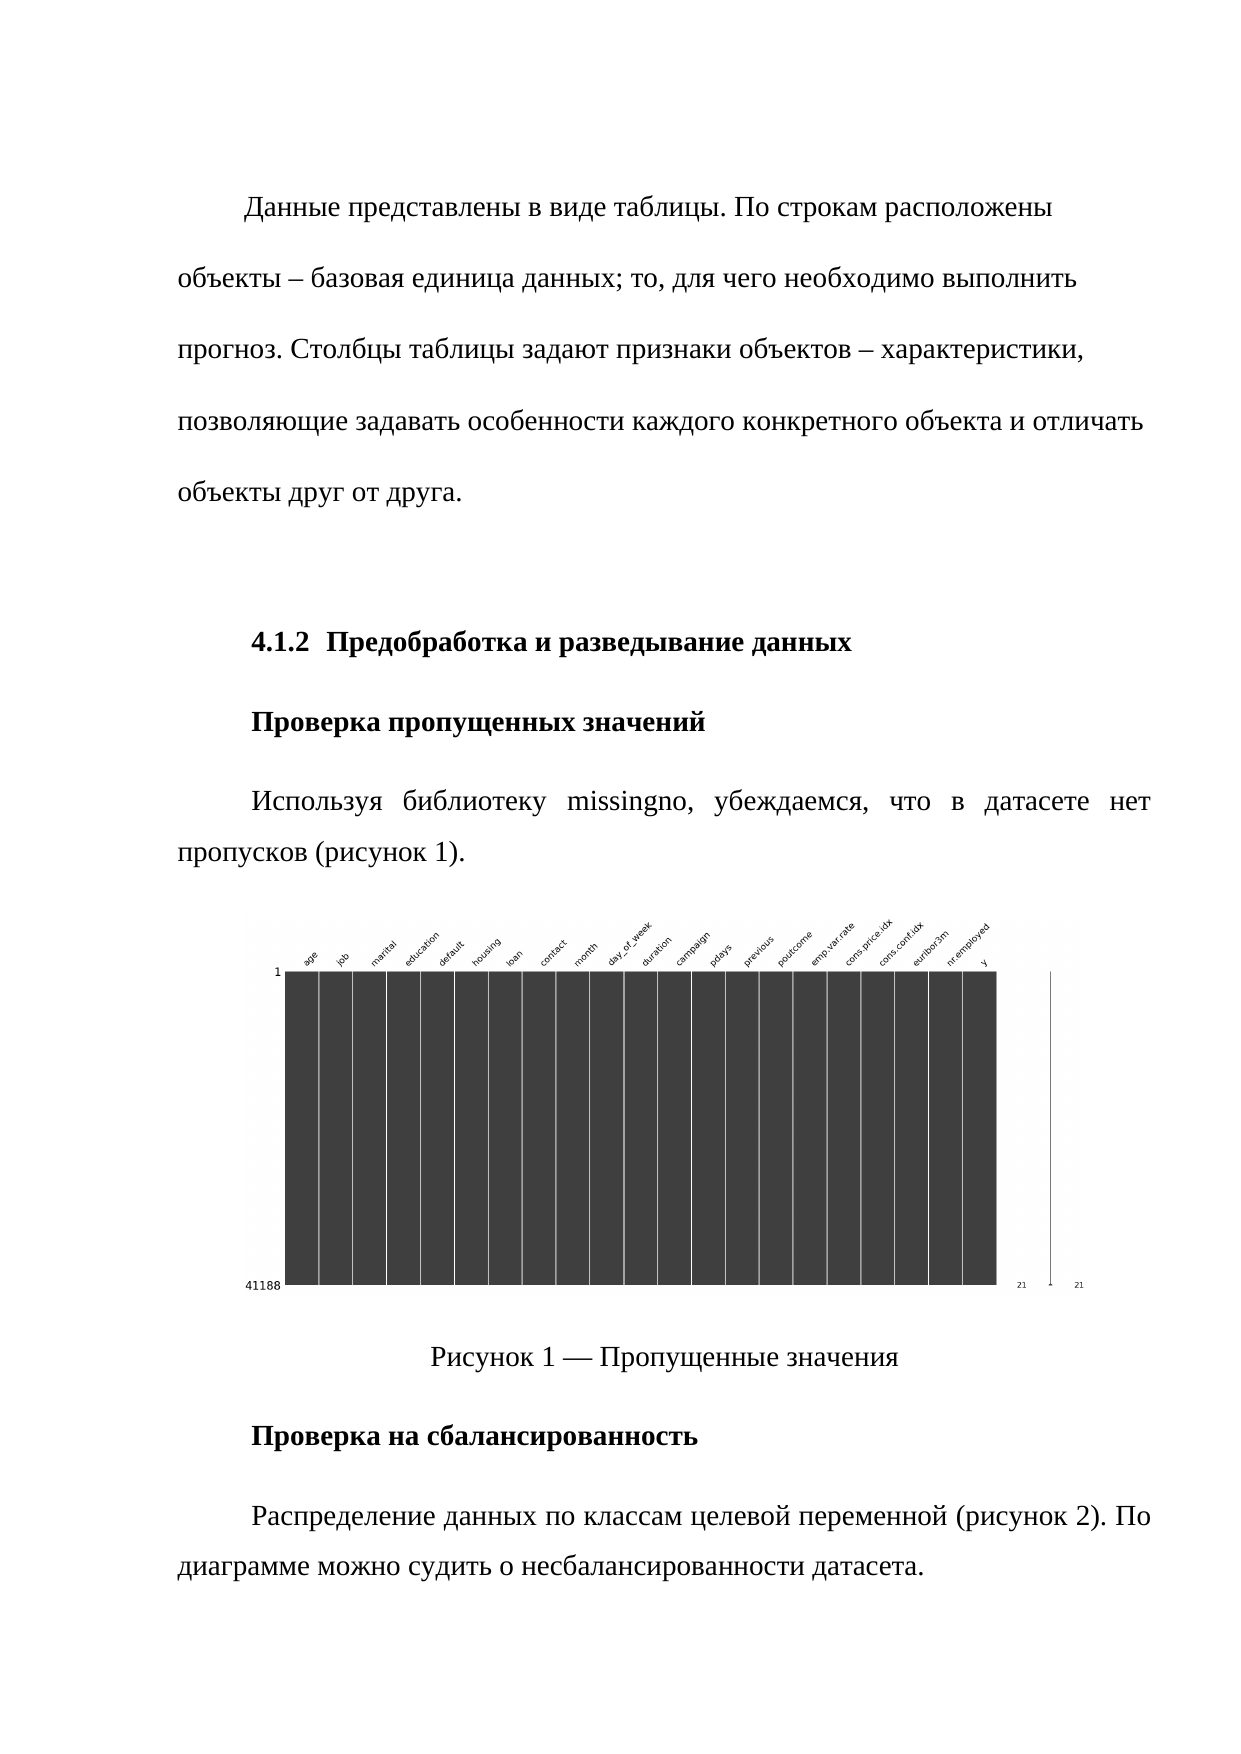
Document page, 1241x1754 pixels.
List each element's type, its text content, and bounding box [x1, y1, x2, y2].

text Рисунок 1 — Пропущенные значения [177, 1339, 1152, 1372]
text прогноз. Столбцы таблицы задают признаки объектов – характеристики, [177, 332, 1152, 365]
text объекты – базовая единица данных; то, для чего необходимо выполнить [177, 260, 1152, 294]
picture [241, 913, 1088, 1296]
list Предобработка и разведывание данных [251, 624, 1152, 658]
text Проверка пропущенных значений [177, 704, 1152, 737]
text Данные представлены в виде таблицы. По строкам расположены [177, 189, 1152, 223]
text Используя библиотеку missingno, убеждаемся, что в датасете нет пропусков (рисунок 1). [177, 783, 1152, 867]
text Распределение данных по классам целевой переменной (рисунок 2). По диаграмме можно судить о несбалансированности датасета. [177, 1498, 1152, 1582]
text Проверка на сбалансированность [177, 1418, 1152, 1452]
text позволяющие задавать особенности каждого конкретного объекта и отличать [177, 403, 1152, 436]
text объекты друг от друга. [177, 474, 1152, 507]
